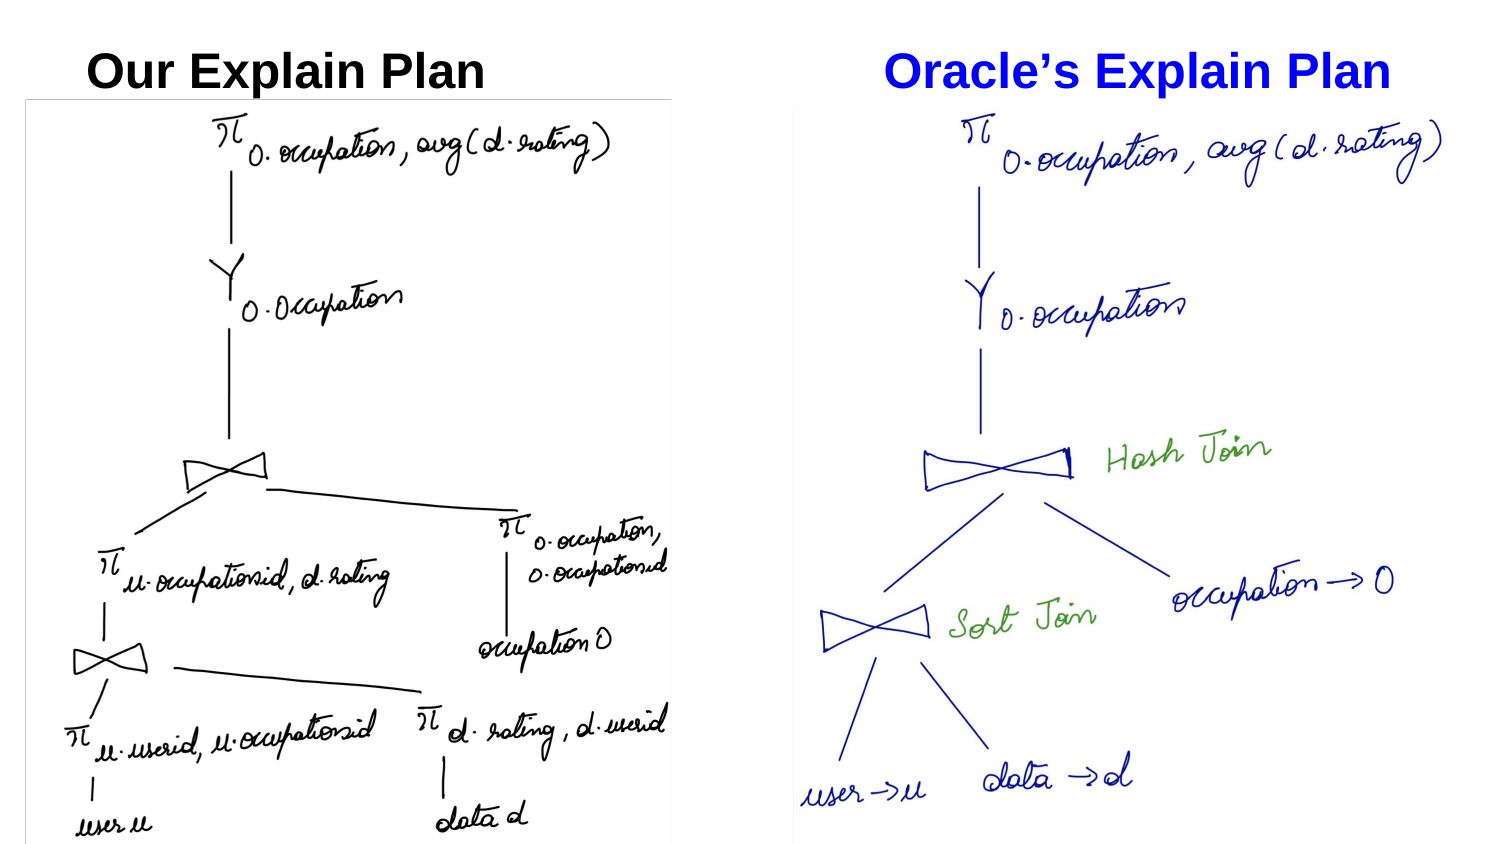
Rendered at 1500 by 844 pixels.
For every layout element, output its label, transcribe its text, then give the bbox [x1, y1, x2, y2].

picture [25, 99, 672, 844]
text Our Explain Plan Oracle’s Explain Plan [86, 41, 1500, 98]
picture [793, 108, 1500, 844]
